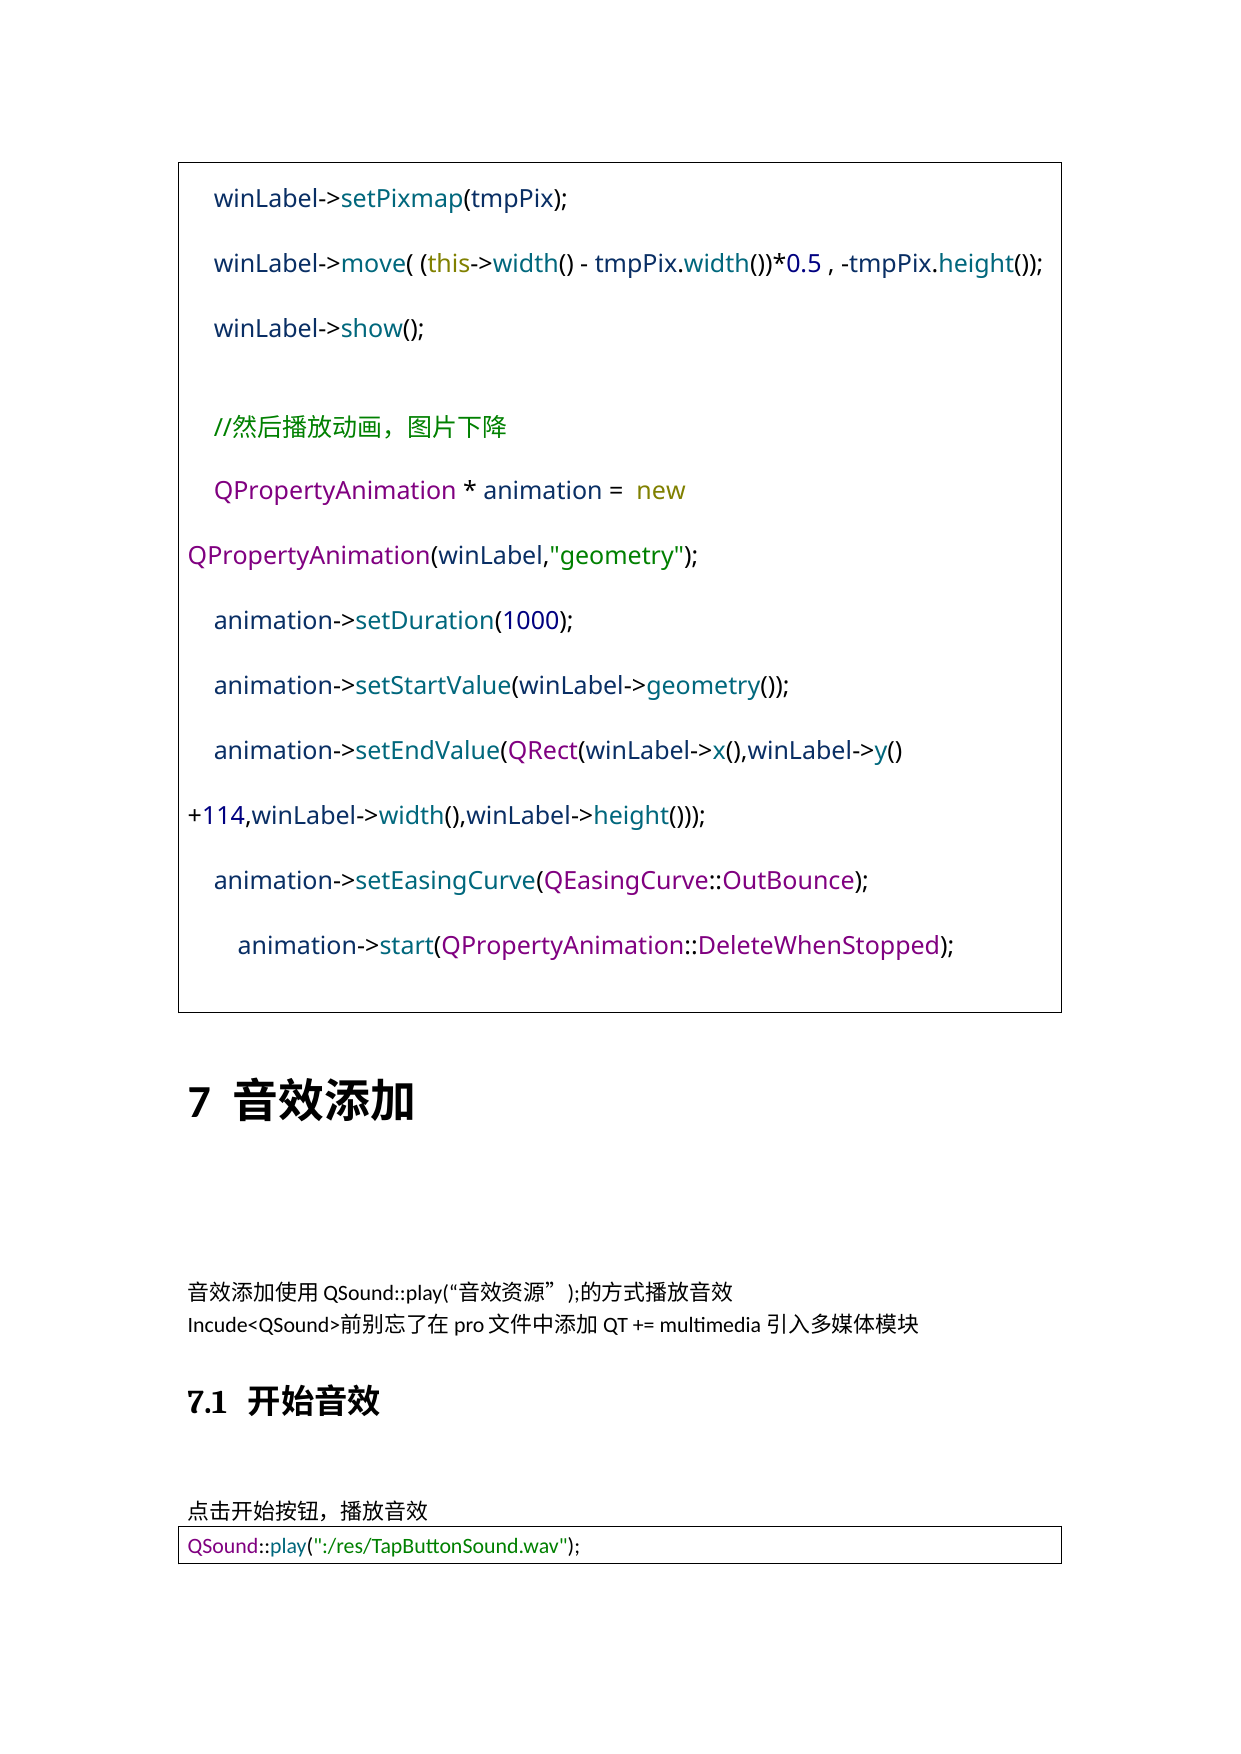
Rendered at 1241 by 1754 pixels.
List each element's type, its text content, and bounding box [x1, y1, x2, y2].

subtitle 开始音效 [187, 1366, 1053, 1431]
text animation->setEasingCurve(QEasingCurve::OutBounce); [187, 848, 1053, 913]
text QPropertyAnimation * animation = new QPropertyAnimation(winLabel,"geometry"); [187, 458, 1053, 588]
text 点击开始按钮，播放音效 [187, 1493, 1053, 1526]
text winLabel->show(); [187, 295, 1053, 360]
text winLabel->move( (this->width() - tmpPix.width())*0.5 , -tmpPix.height()); [187, 230, 1053, 295]
text 音效添加使用QSound::play(“音效资源”);的方式播放音效 [187, 1274, 1053, 1307]
text //然后播放动画，图片下降 [187, 393, 1053, 458]
subtitle 音效添加 [187, 1049, 1053, 1146]
text animation->setDuration(1000); [187, 588, 1053, 653]
text Incude<QSound>前别忘了在pro文件中添加 QT += multimedia 引入多媒体模块 [187, 1307, 1053, 1339]
text animation->setEndValue(QRect(winLabel->x(),winLabel->y()+114,winLabel->width(),winLabel->height())); [187, 718, 1053, 848]
text winLabel->setPixmap(tmpPix); [179, 163, 1061, 230]
text animation->start(QPropertyAnimation::DeleteWhenStopped); [187, 913, 1053, 978]
text animation->setStartValue(winLabel->geometry()); [187, 653, 1053, 718]
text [179, 1527, 1061, 1563]
